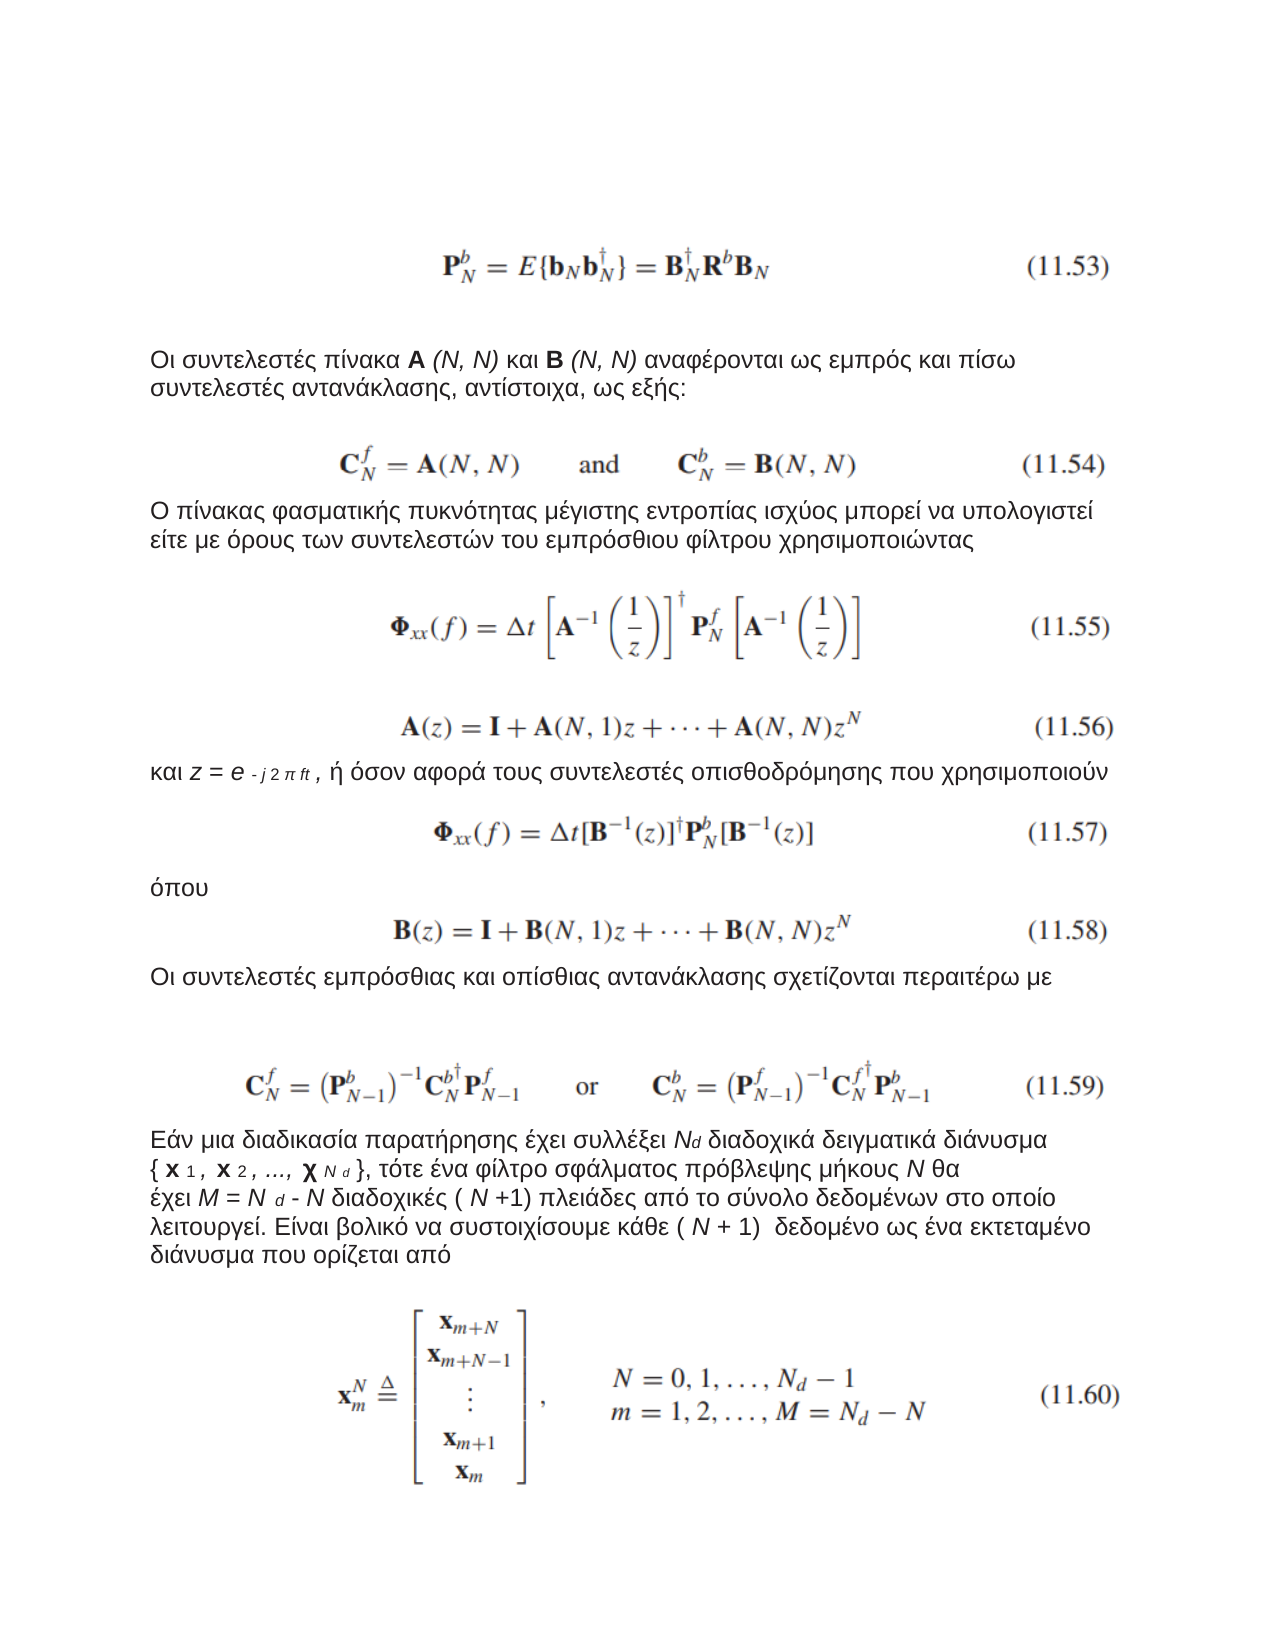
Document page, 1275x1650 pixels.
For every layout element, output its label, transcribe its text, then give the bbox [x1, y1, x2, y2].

text και z = e - j 2 π ft , ή όσον αφορά τους συντελεστές οπισθοδρόμησης που χρησιμοποιούν [150, 757, 1125, 786]
text Οι συντελεστές πίνακα Α (Ν, Ν) και Β (Ν, Ν) αναφέρονται ως εμπρός και πίσω [150, 345, 1125, 373]
text Ο πίνακας φασματικής πυκνότητας μέγιστης εντροπίας ισχύος μπορεί να υπολογιστεί είτε με όρους των συντελεστών του εμπρόσθιου φίλτρου χρησιμοποιώντας [150, 497, 1125, 554]
text όπου [150, 874, 1125, 902]
picture [150, 236, 1125, 317]
picture [150, 1298, 1125, 1495]
picture [150, 902, 1125, 962]
picture [150, 581, 1125, 672]
picture [150, 700, 1125, 757]
text συντελεστές αντανάκλασης, αντίστοιχα, ως εξής: [150, 373, 1125, 402]
text Οι συντελεστές εμπρόσθιας και οπίσθιας αντανάκλασης σχετίζονται περαιτέρω με [150, 962, 1125, 991]
picture [150, 430, 1125, 497]
picture [150, 1047, 1125, 1126]
text Εάν μια διαδικασία παρατήρησης έχει συλλέξει Νd διαδοχικά δειγματικά διάνυσμα { x 1 , x 2 , ..., χ Ν d }, τότε ένα φίλτρο σφάλματος πρόβλεψης μήκους N θα έχει M = N d - N διαδοχικές ( N +1) πλειάδες από το σύνολο δεδομένων στο οποίο λειτουργεί. Είναι βολικό να συστοιχίσουμε κάθε ( N + 1) δεδομένo ως ένα εκτεταμένο διάνυσμα που ορίζεται από [150, 1126, 1125, 1269]
picture [150, 804, 1125, 874]
